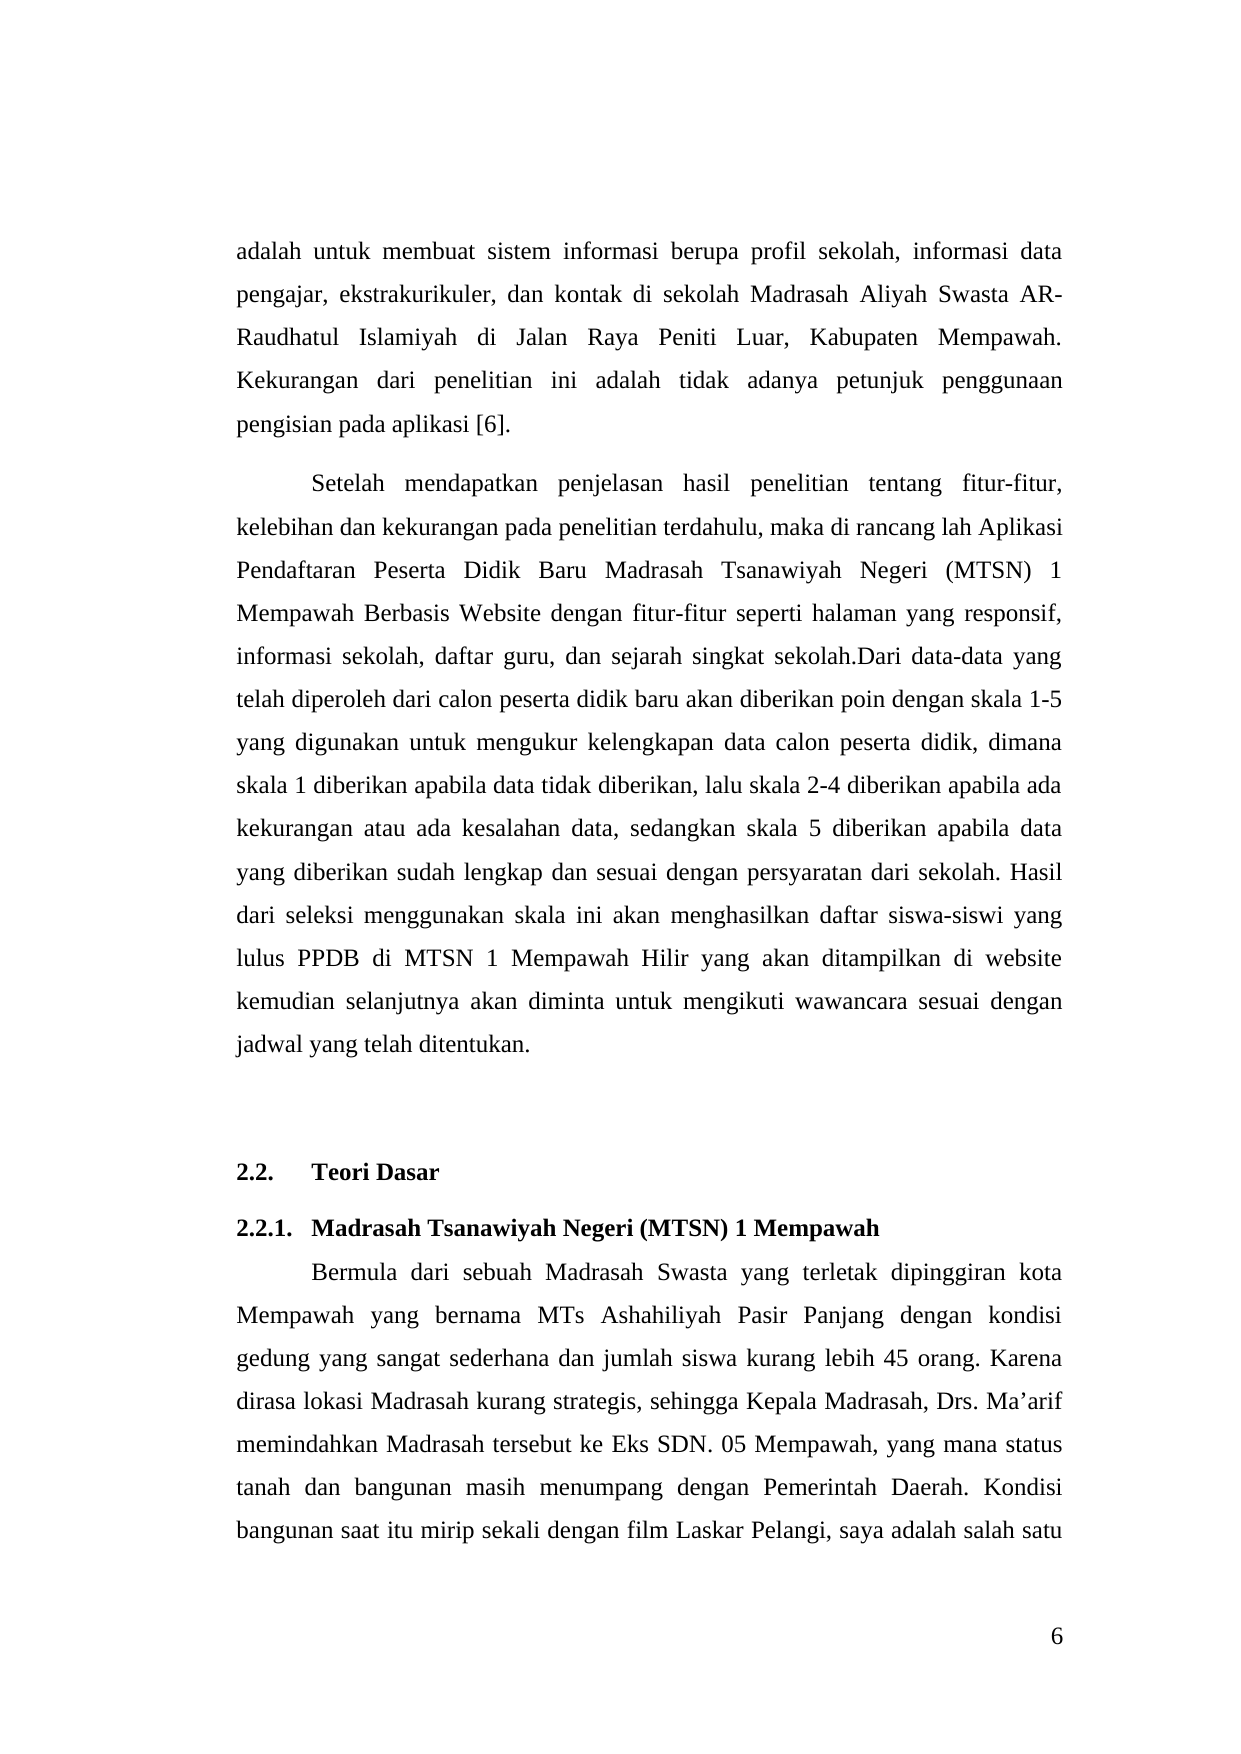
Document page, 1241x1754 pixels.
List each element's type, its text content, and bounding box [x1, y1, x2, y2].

subtitle 2.2.1. Madrasah Tsanawiyah Negeri (MTSN) 1 Mempawah [236, 1213, 1063, 1242]
subtitle 2.2. Teori Dasar [236, 1157, 1063, 1186]
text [236, 236, 1063, 437]
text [236, 1257, 1063, 1544]
text Setelah mendapatkan penjelasan hasil penelitian tentang fitur-fitur, kelebihan dan kekurangan pada penelitian terdahulu, maka di rancang lah Aplikasi Pendaftaran Peserta Didik Baru Madrasah Tsanawiyah Negeri (MTSN) 1 Mempawah Berbasis Website dengan fitur-fitur seperti halaman yang responsif, informasi sekolah, daftar guru, dan sejarah singkat sekolah.Dari data-data yang telah diperoleh dari calon peserta didik baru akan diberikan poin dengan skala 1-5 yang digunakan untuk mengukur kelengkapan data calon peserta didik, dimana skala 1 diberikan apabila data tidak diberikan, lalu skala 2-4 diberikan apabila ada kekurangan atau ada kesalahan data, sedangkan skala 5 diberikan apabila data yang diberikan sudah lengkap dan sesuai dengan persyaratan dari sekolah. Hasil dari seleksi menggunakan skala ini akan menghasilkan daftar siswa-siswi yang lulus PPDB di MTSN 1 Mempawah Hilir yang akan ditampilkan di website kemudian selanjutnya akan diminta untuk mengikuti wawancara sesuai dengan jadwal yang telah ditentukan. [236, 468, 1063, 1058]
